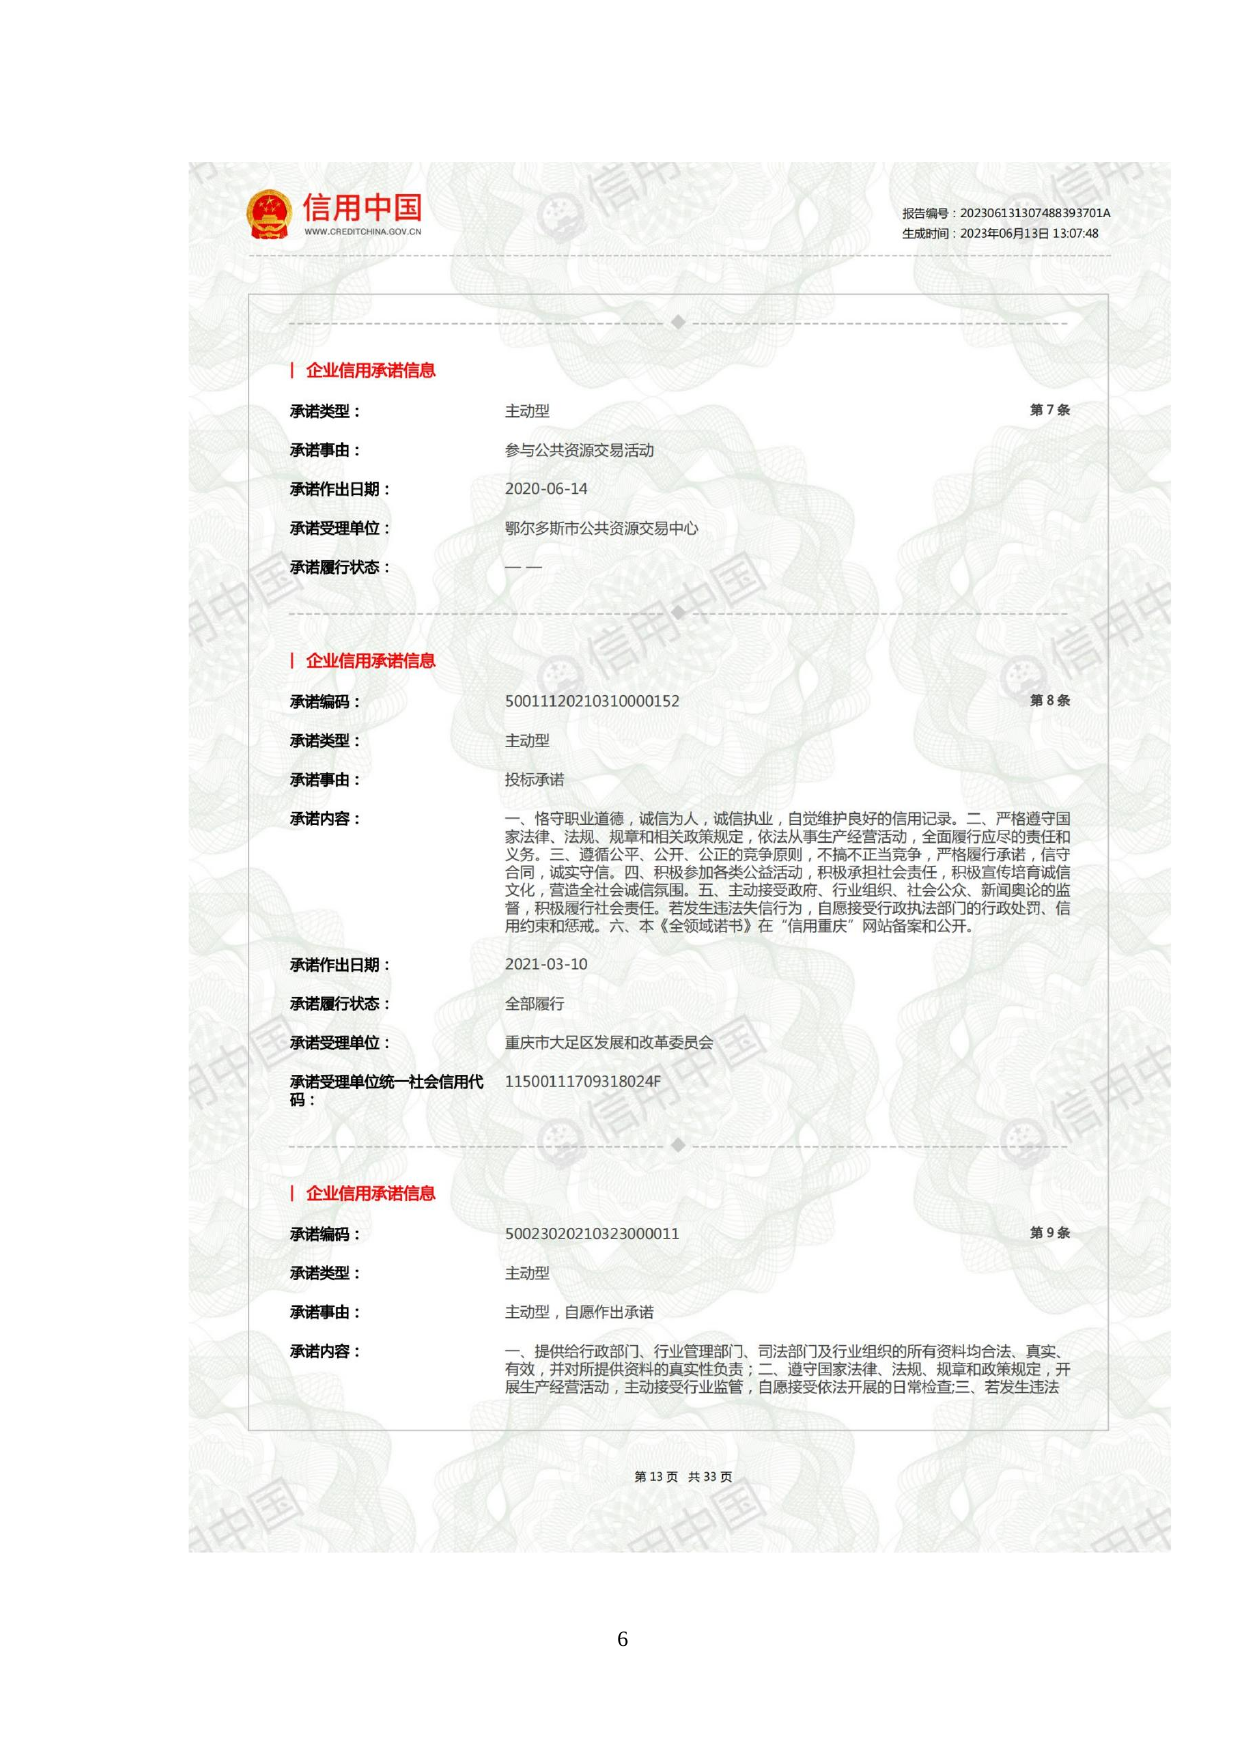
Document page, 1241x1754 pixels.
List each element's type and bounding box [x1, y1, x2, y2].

picture [188, 162, 1172, 1553]
